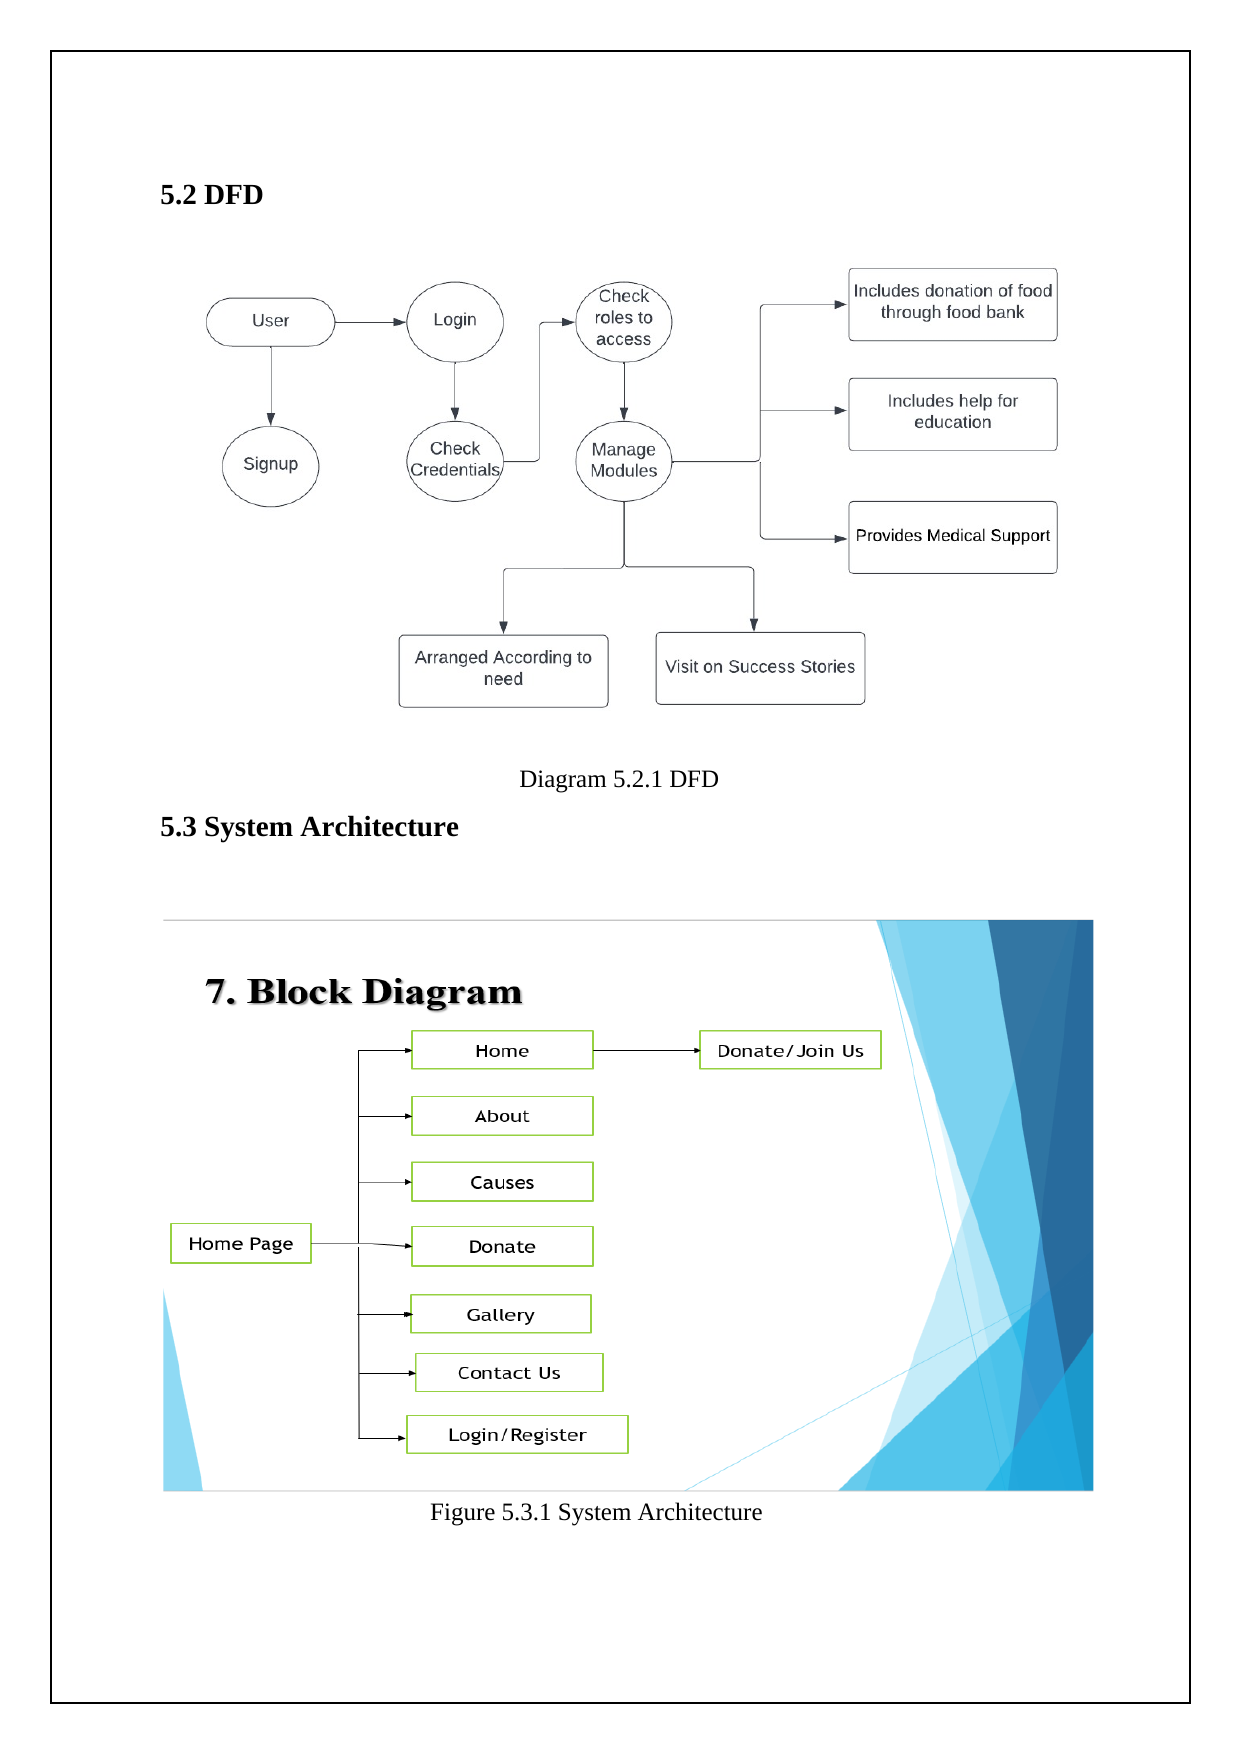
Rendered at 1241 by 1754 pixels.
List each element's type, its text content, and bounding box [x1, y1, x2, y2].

subtitle 5.3 System Architecture [160, 809, 1134, 842]
subtitle 5.2 DFD [160, 177, 1134, 211]
picture [163, 919, 1094, 1492]
text Figure 5.3.1 System Architecture [163, 1497, 1092, 1526]
picture [174, 236, 1089, 739]
text Diagram 5.2.1 DFD [162, 764, 1086, 793]
